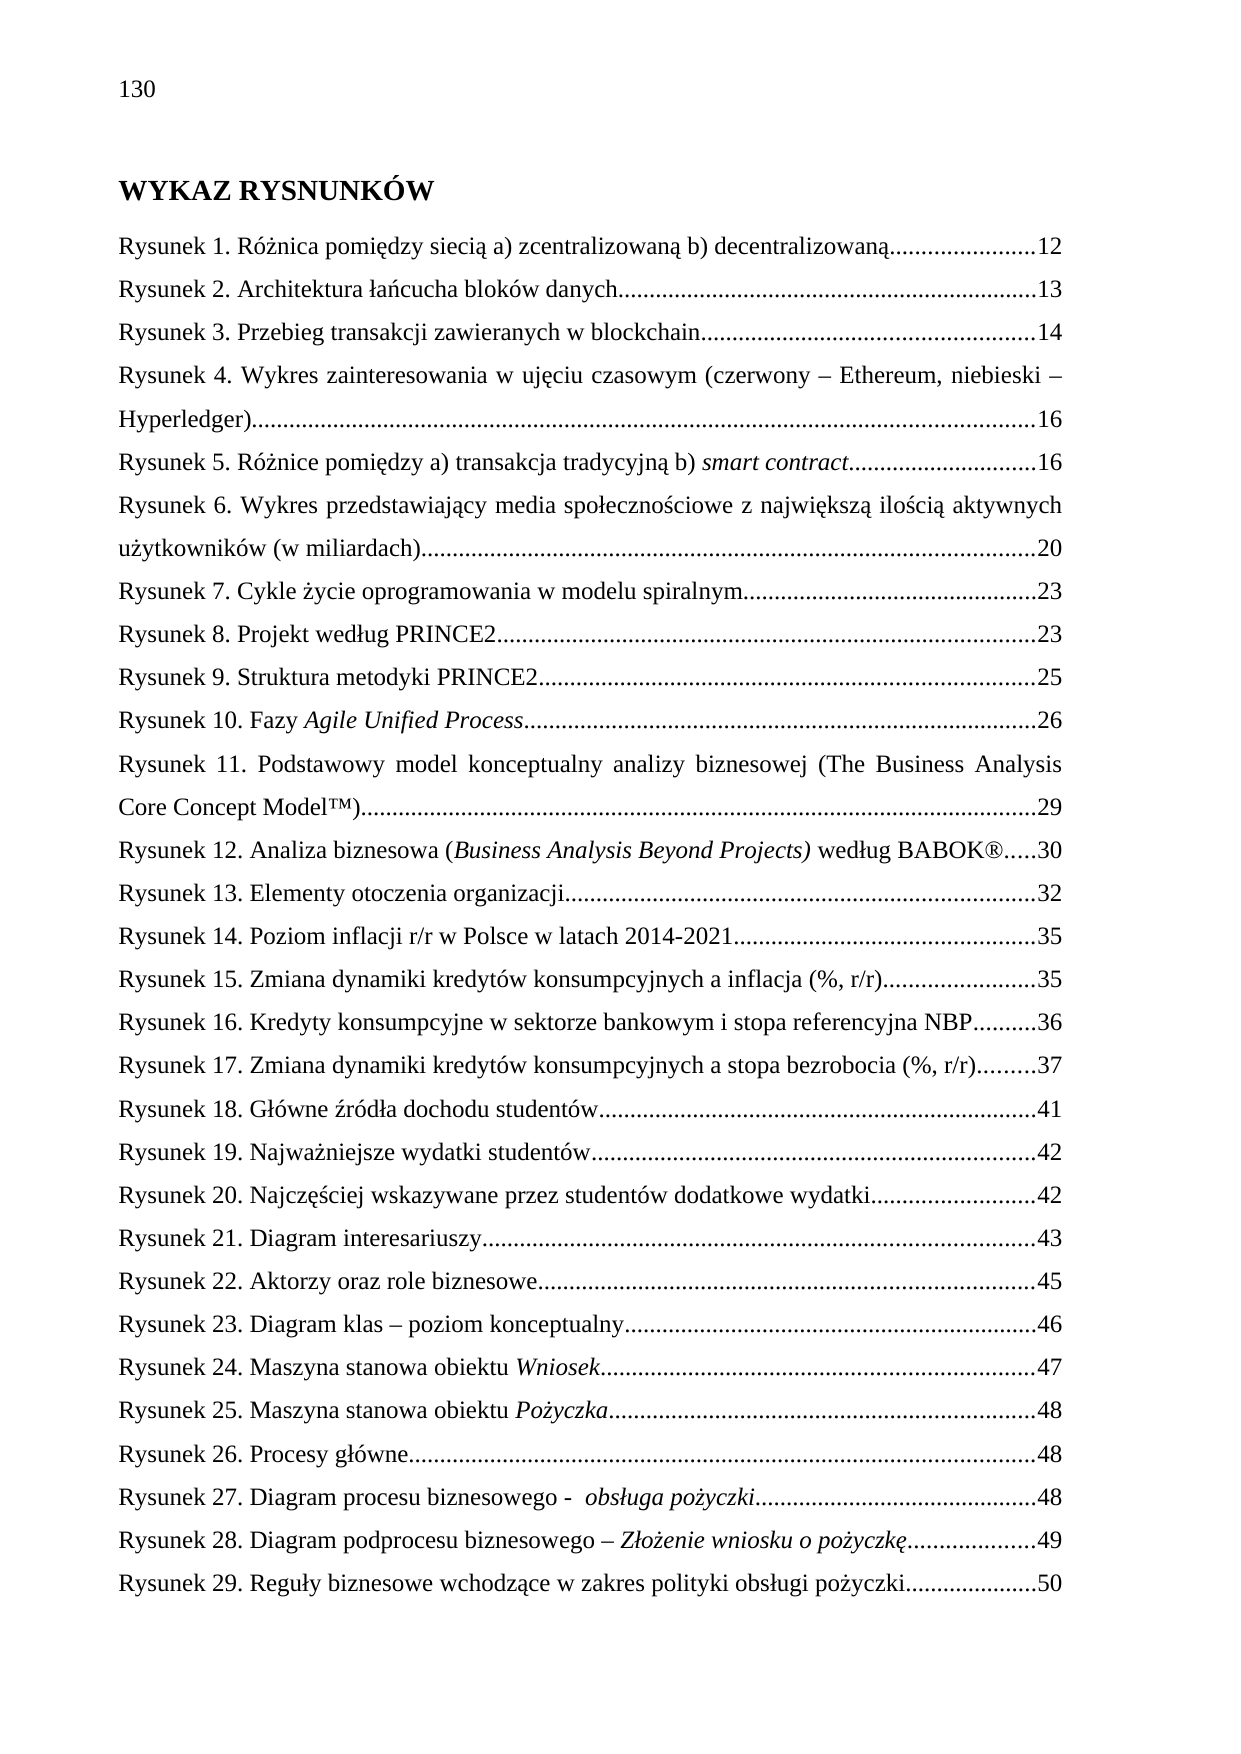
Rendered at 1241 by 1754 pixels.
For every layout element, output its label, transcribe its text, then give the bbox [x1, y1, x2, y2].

text Rysunek 3. Przebieg transakcji zawieranych w blockchain 14 [118, 317, 1063, 346]
subtitle Wykaz Rysnunków [118, 173, 1063, 206]
text Rysunek 4. Wykres zainteresowania w ujęciu czasowym (czerwony – Ethereum, niebieski – Hyperledger) 16 [118, 361, 1063, 432]
text Rysunek 12. Analiza biznesowa (Business Analysis Beyond Projects) według BABOK® 30 [118, 835, 1063, 864]
text Rysunek 9. Struktura metodyki PRINCE2 25 [118, 662, 1063, 691]
text Rysunek 22. Aktorzy oraz role biznesowe 45 [118, 1266, 1063, 1295]
text Rysunek 29. Reguły biznesowe wchodzące w zakres polityki obsługi pożyczki 50 [118, 1568, 1063, 1597]
text Rysunek 5. Różnice pomiędzy a) transakcja tradycyjną b) smart contract 16 [118, 447, 1063, 476]
text Rysunek 25. Maszyna stanowa obiektu Pożyczka 48 [118, 1396, 1063, 1424]
text Rysunek 6. Wykres przedstawiający media społecznościowe z największą ilością aktywnych użytkowników (w miliardach) 20 [118, 490, 1063, 562]
text Rysunek 1. Różnica pomiędzy siecią a) zcentralizowaną b) decentralizowaną 12 [118, 231, 1063, 260]
text Rysunek 14. Poziom inflacji r/r w Polsce w latach 2014-2021 35 [118, 921, 1063, 950]
text Rysunek 19. Najważniejsze wydatki studentów 42 [118, 1137, 1063, 1166]
text Rysunek 7. Cykle życie oprogramowania w modelu spiralnym 23 [118, 576, 1063, 605]
text Rysunek 8. Projekt według PRINCE2 23 [118, 619, 1063, 648]
text Rysunek 10. Fazy Agile Unified Process 26 [118, 706, 1063, 734]
text Rysunek 21. Diagram interesariuszy 43 [118, 1223, 1063, 1252]
text Rysunek 13. Elementy otoczenia organizacji 32 [118, 878, 1063, 907]
text Rysunek 16. Kredyty konsumpcyjne w sektorze bankowym i stopa referencyjna NBP 36 [118, 1007, 1063, 1036]
text Rysunek 15. Zmiana dynamiki kredytów konsumpcyjnych a inflacja (%, r/r) 35 [118, 964, 1063, 993]
text Rysunek 18. Główne źródła dochodu studentów 41 [118, 1094, 1063, 1122]
text Rysunek 28. Diagram podprocesu biznesowego – Złożenie wniosku o pożyczkę 49 [118, 1525, 1063, 1554]
text Rysunek 24. Maszyna stanowa obiektu Wniosek 47 [118, 1352, 1063, 1381]
text Rysunek 17. Zmiana dynamiki kredytów konsumpcyjnych a stopa bezrobocia (%, r/r) 37 [118, 1051, 1063, 1079]
text Rysunek 2. Architektura łańcucha bloków danych 13 [118, 274, 1063, 303]
text Rysunek 11. Podstawowy model konceptualny analizy biznesowej (The Business Analysis Core Concept Model™) 29 [118, 749, 1063, 821]
text Rysunek 20. Najczęściej wskazywane przez studentów dodatkowe wydatki 42 [118, 1180, 1063, 1209]
text Rysunek 23. Diagram klas – poziom konceptualny 46 [118, 1309, 1063, 1338]
text Rysunek 26. Procesy główne 48 [118, 1439, 1063, 1467]
text Rysunek 27. Diagram procesu biznesowego - obsługa pożyczki 48 [118, 1482, 1063, 1511]
